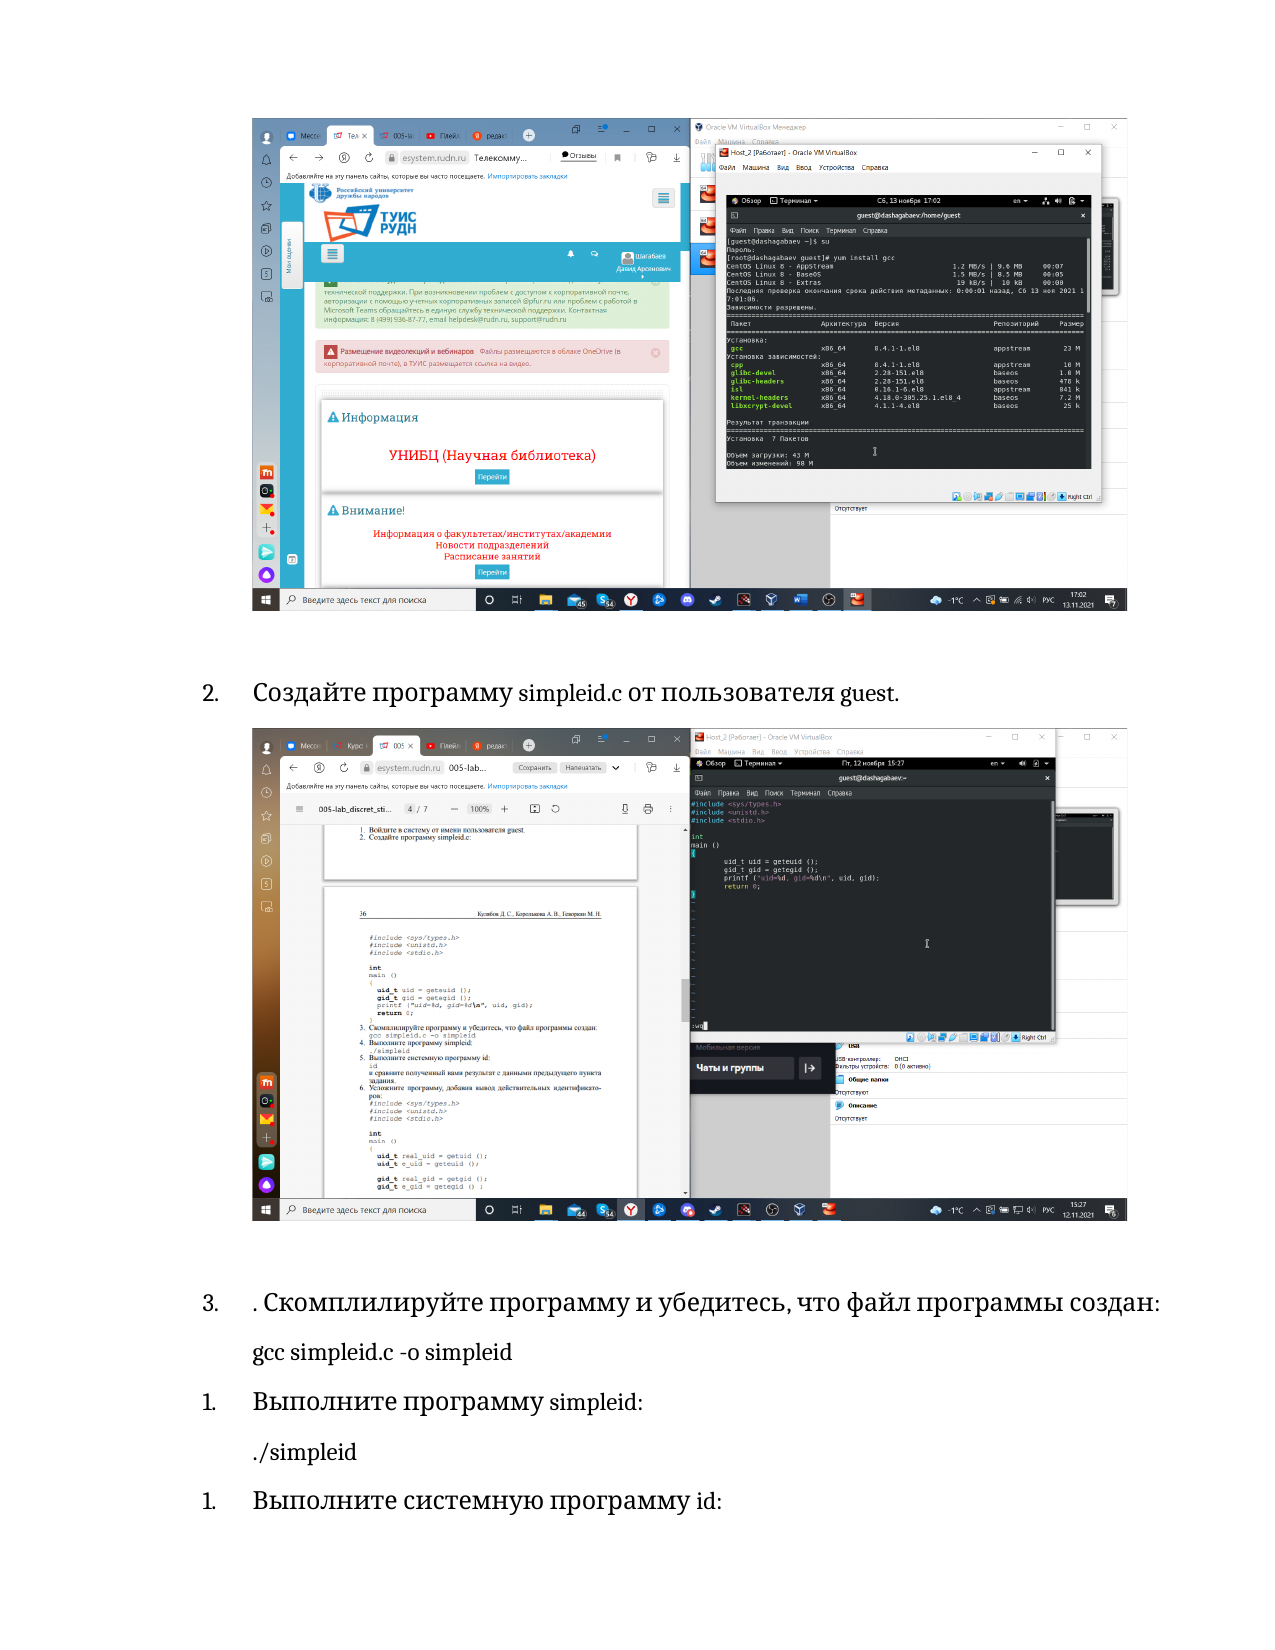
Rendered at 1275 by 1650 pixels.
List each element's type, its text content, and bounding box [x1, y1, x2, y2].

picture [252, 728, 1128, 1221]
picture [252, 118, 1128, 611]
list gcc simpleid.c -o simpleid [202, 1338, 1186, 1367]
list ./simpleid [202, 1437, 1186, 1466]
list Создайте программу simpleid.c от пользователя guest. [202, 679, 1186, 707]
list Выполните системную программу id: [202, 1487, 1186, 1516]
list Выполните программу simpleid: [202, 1388, 1186, 1417]
list . Скомплилируйте программу и убедитесь, что файл программы создан: [202, 1289, 1186, 1317]
